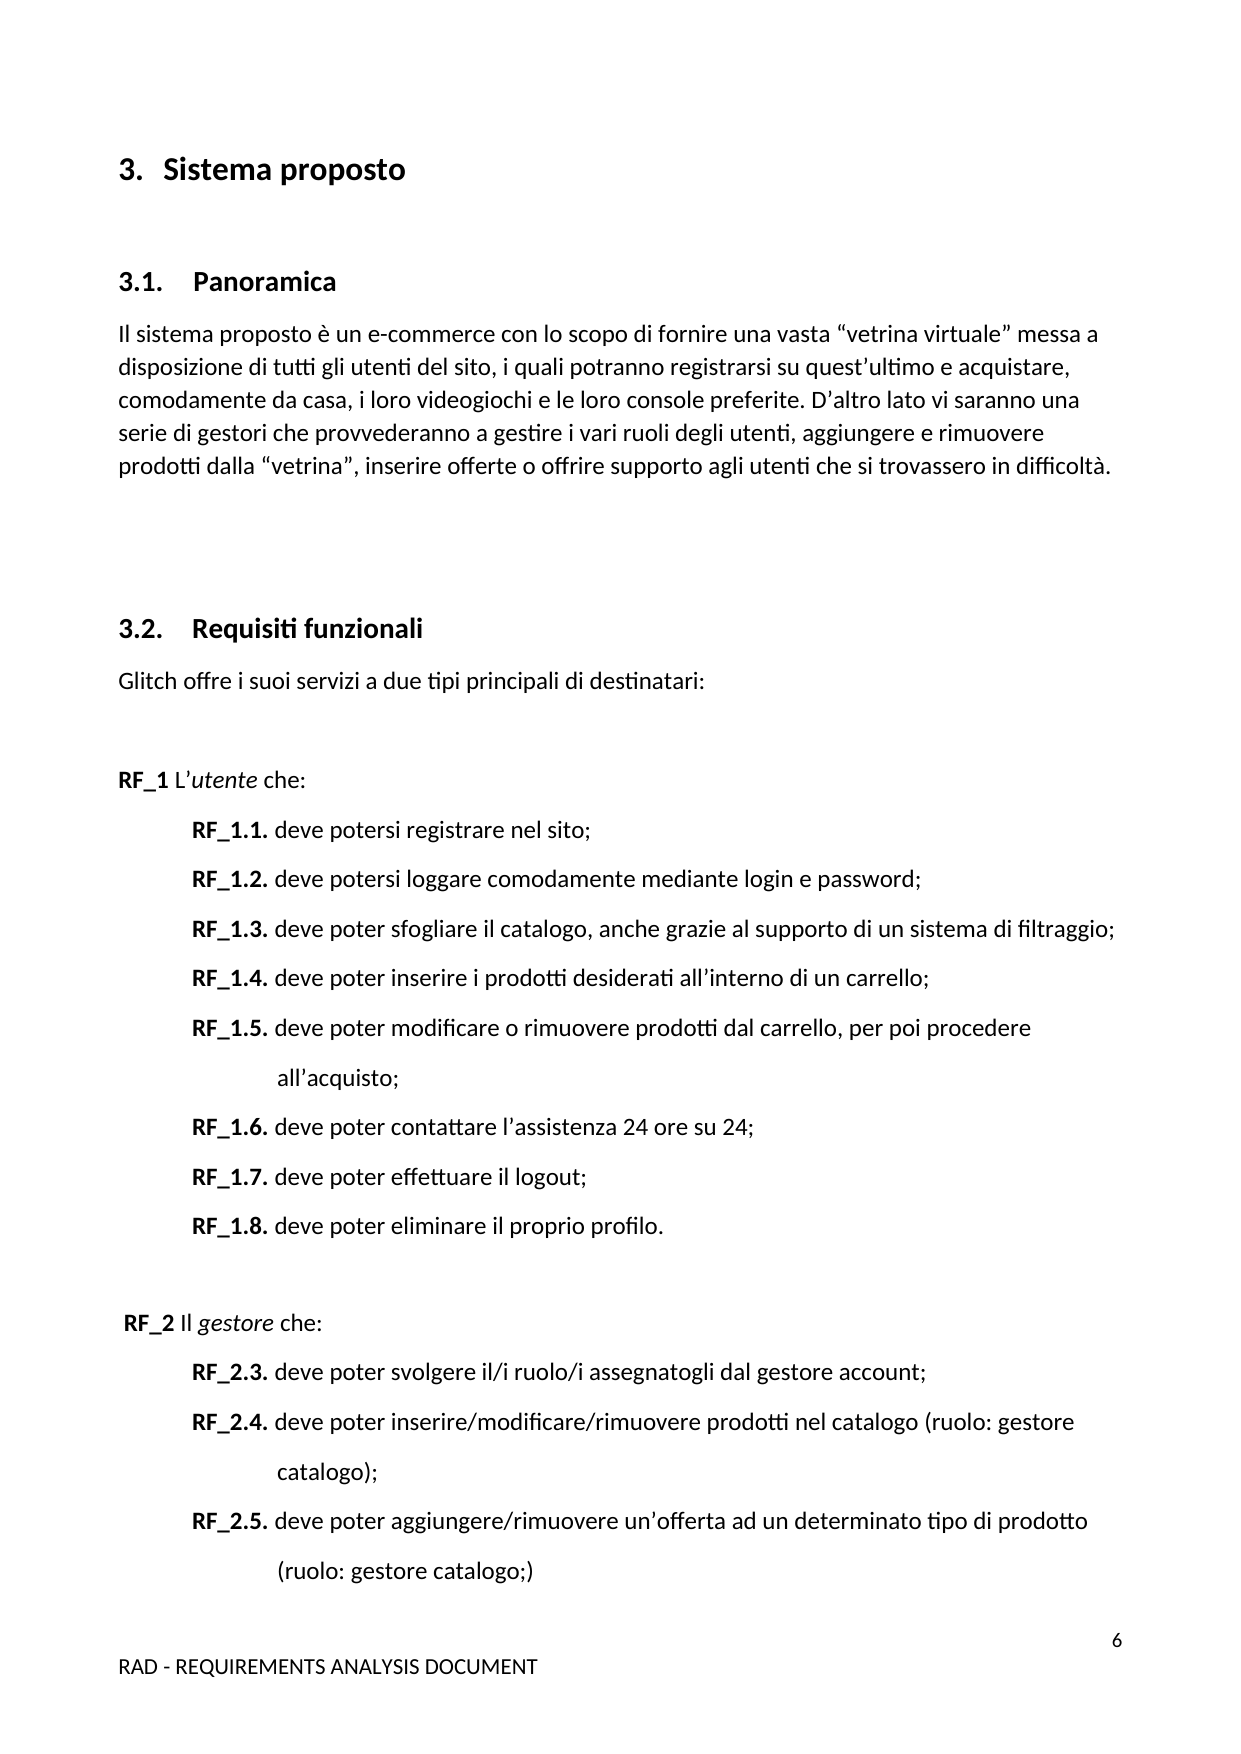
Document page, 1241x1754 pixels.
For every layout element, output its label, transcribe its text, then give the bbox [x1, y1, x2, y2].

text Glitch offre i suoi servizi a due tipi principali di destinatari: [118, 665, 1122, 696]
text RF_2.4. deve poter inserire/modificare/rimuovere prodotti nel catalogo (ruolo: gestore [118, 1406, 1122, 1437]
text RF_2 Il gestore che: [118, 1307, 1122, 1337]
text RF_1.6. deve poter contattare l’assistenza 24 ore su 24; [118, 1111, 1122, 1142]
text all’acquisto; [118, 1062, 1122, 1092]
text RF_1.2. deve potersi loggare comodamente mediante login e password; [118, 863, 1122, 894]
text RF_1.7. deve poter effettuare il logout; [118, 1161, 1122, 1191]
text (ruolo: gestore catalogo;) [118, 1555, 1122, 1585]
text RF_1.5. deve poter modificare o rimuovere prodotti dal carrello, per poi procedere [118, 1012, 1122, 1043]
text RF_2.3. deve poter svolgere il/i ruolo/i assegnatogli dal gestore account; [118, 1356, 1122, 1387]
text RF_1.3. deve poter sfogliare il catalogo, anche grazie al supporto di un sistema di filtraggio; [118, 913, 1122, 943]
text 3.2. Requisiti funzionali [118, 610, 1122, 646]
list Panoramica [118, 263, 1122, 299]
text RF_1.4. deve poter inserire i prodotti desiderati all’interno di un carrello; [118, 962, 1122, 993]
text RF_1.8. deve poter eliminare il proprio profilo. [118, 1210, 1122, 1241]
text Il sistema proposto è un e-commerce con lo scopo di fornire una vasta “vetrina virtuale” messa a disposizione di tutti gli utenti del sito, i quali potranno registrarsi su quest’ultimo e acquistare, comodamente da casa, i loro videogiochi e le loro console preferite. D’altro lato vi saranno una serie di gestori che provvederanno a gestire i vari ruoli degli utenti, aggiungere e rimuovere prodotti dalla “vetrina”, inserire offerte o offrire supporto agli utenti che si trovassero in difficoltà. [118, 318, 1122, 481]
list Sistema proposto [118, 148, 1122, 188]
text RF_1 L’utente che: [118, 764, 1122, 795]
text catalogo); [118, 1456, 1122, 1486]
text RF_2.5. deve poter aggiungere/rimuovere un’offerta ad un determinato tipo di prodotto [118, 1505, 1122, 1536]
text RF_1.1. deve potersi registrare nel sito; [118, 814, 1122, 844]
